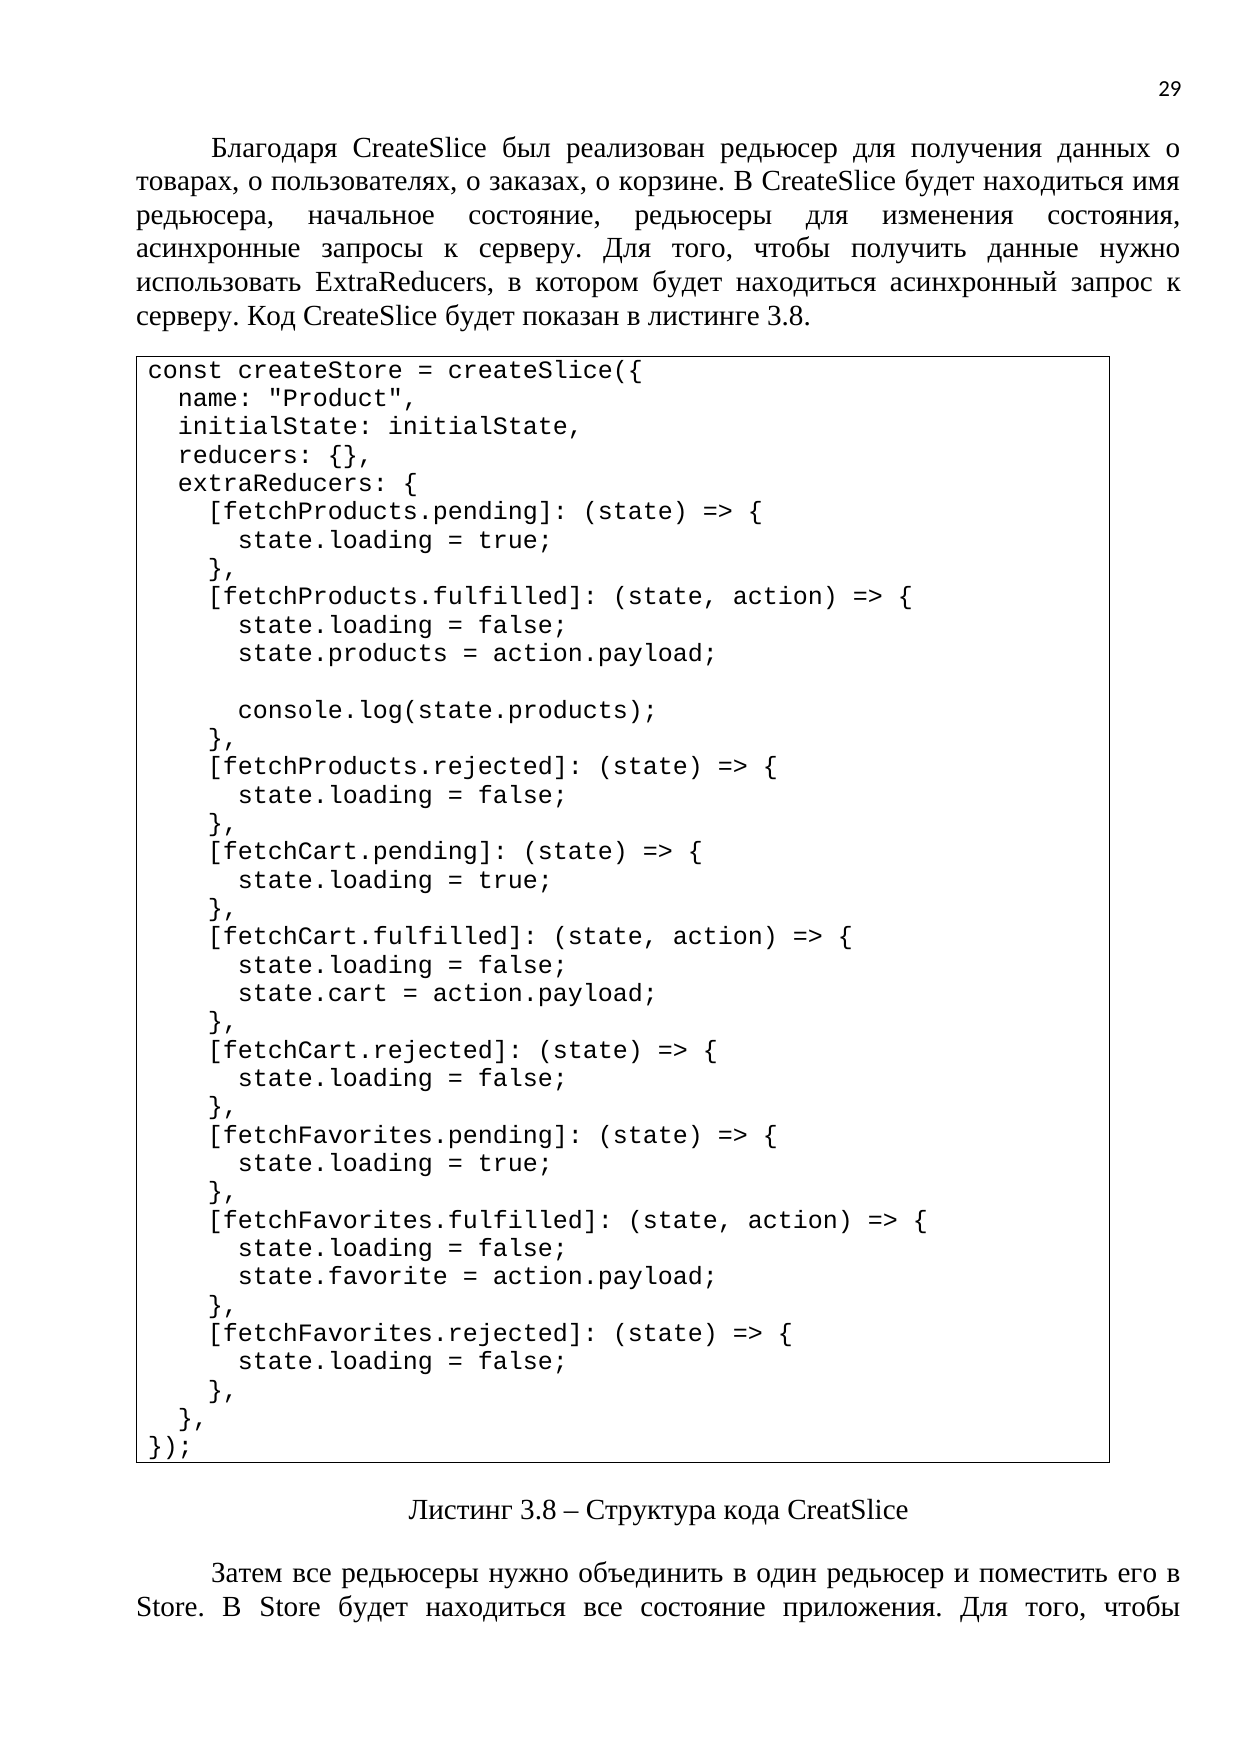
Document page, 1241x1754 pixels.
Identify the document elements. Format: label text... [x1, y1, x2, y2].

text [136, 1555, 1181, 1622]
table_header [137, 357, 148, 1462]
text Благодаря CreateSlice был реализован редьюсер для получения данных о товарах, о пользователях, о заказах, о корзине. В CreateSlice будет находиться имя редьюсера, начальное состояние, редьюсеры для изменения состояния, асинхронные запросы к серверу. Для того, чтобы получить данные нужно использовать ExtraReducers, в котором будет находиться асинхронный запрос к серверу. Код CreateSlice будет показан в листинге 3.8. [136, 130, 1181, 331]
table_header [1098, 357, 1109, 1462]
text Листинг 3.8 – Структура кода CreatSlice [136, 1492, 1181, 1526]
